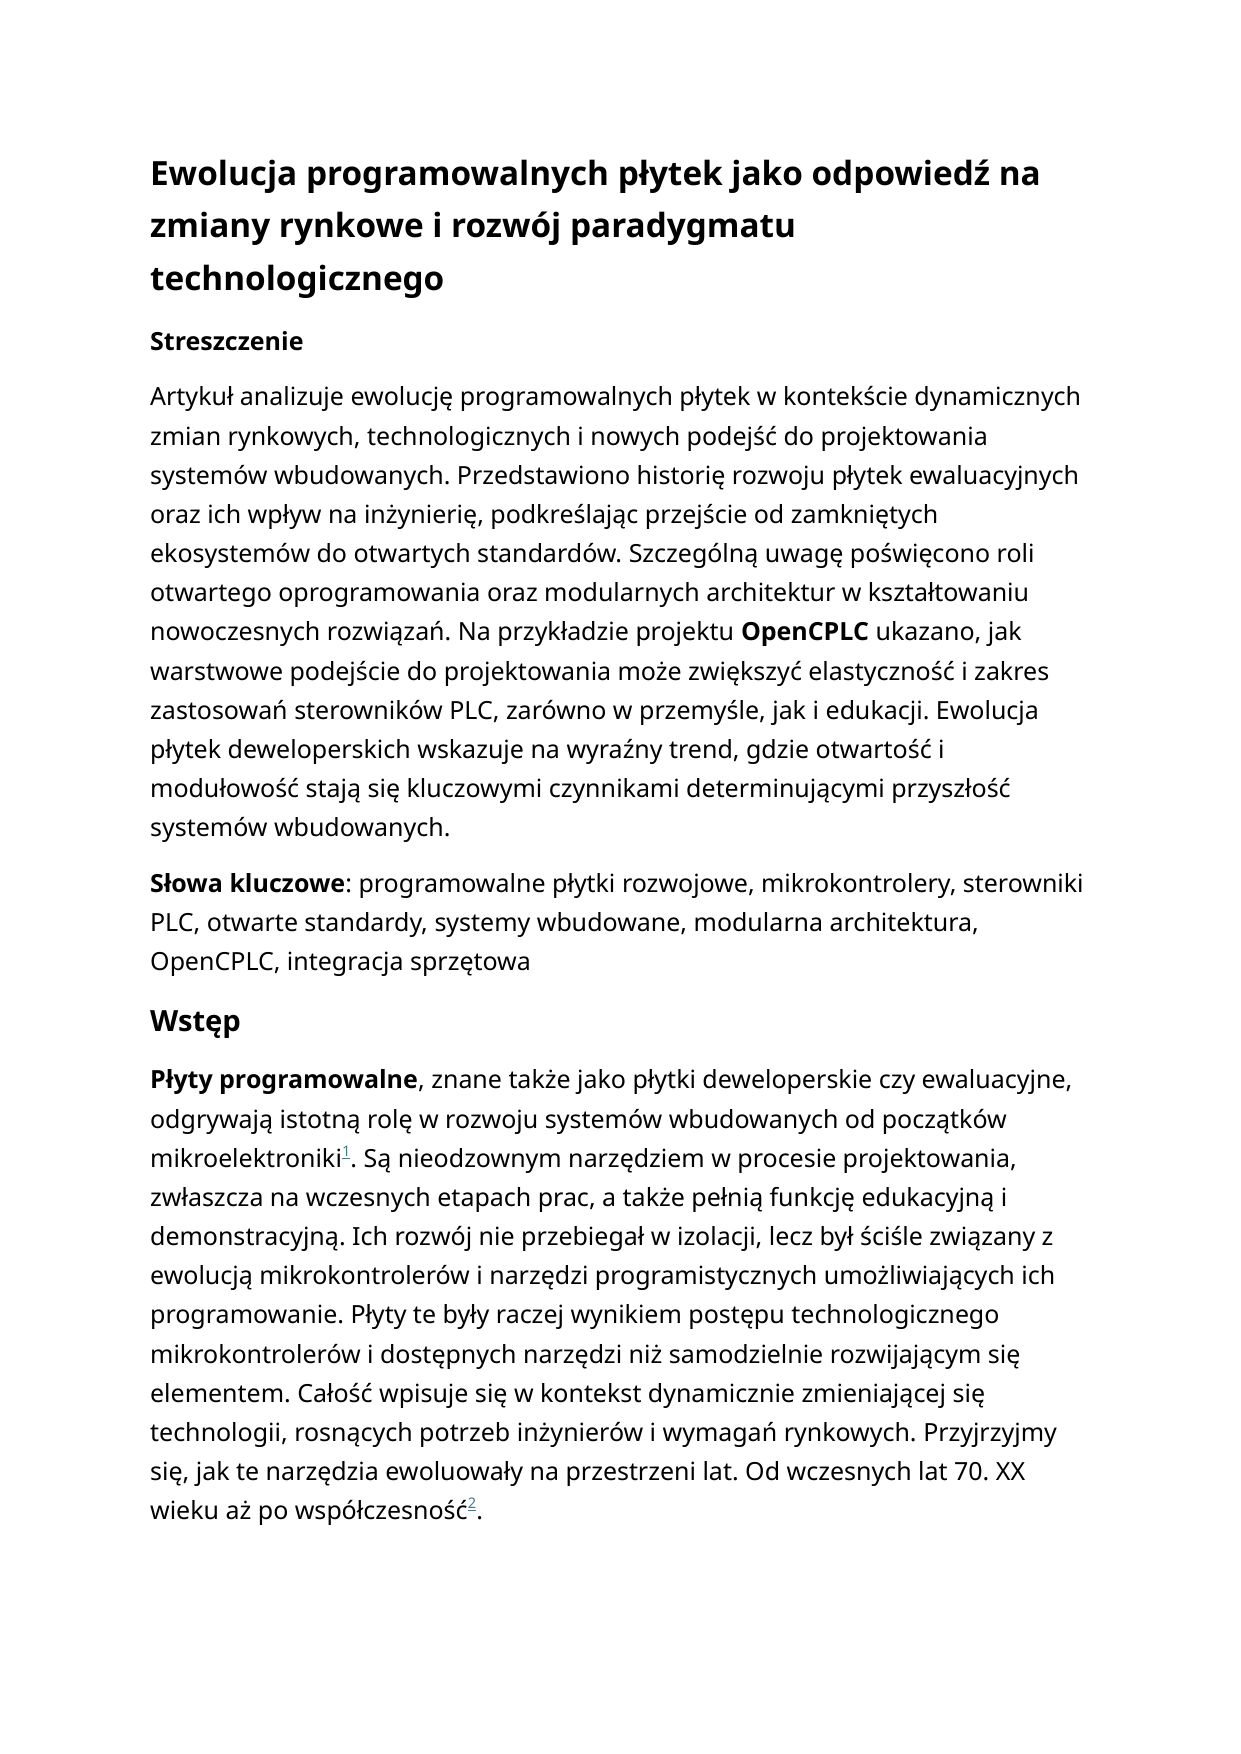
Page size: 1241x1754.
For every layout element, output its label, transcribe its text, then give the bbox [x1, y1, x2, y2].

text Streszczenie [150, 323, 1090, 357]
text Wstęp [150, 1000, 1090, 1039]
text Ewolucja programowalnych płytek jako odpowiedź na zmiany rynkowe i rozwój paradygmatu technologicznego [150, 150, 1090, 300]
text Artykuł analizuje ewolucję programowalnych płytek w kontekście dynamicznych zmian rynkowych, technologicznych i nowych podejść do projektowania systemów wbudowanych. Przedstawiono historię rozwoju płytek ewaluacyjnych oraz ich wpływ na inżynierię, podkreślając przejście od zamkniętych ekosystemów do otwartych standardów. Szczególną uwagę poświęcono roli otwartego oprogramowania oraz modularnych architektur w kształtowaniu nowoczesnych rozwiązań. Na przykładzie projektu OpenCPLC ukazano, jak warstwowe podejście do projektowania może zwiększyć elastyczność i zakres zastosowań sterowników PLC, zarówno w przemyśle, jak i edukacji. Ewolucja płytek deweloperskich wskazuje na wyraźny trend, gdzie otwartość i modułowość stają się kluczowymi czynnikami determinującymi przyszłość systemów wbudowanych. [150, 379, 1090, 844]
text Płyty programowalne, znane także jako płytki deweloperskie czy ewaluacyjne, odgrywają istotną rolę w rozwoju systemów wbudowanych od początków mikroelektroniki1. Są nieodzownym narzędziem w procesie projektowania, zwłaszcza na wczesnych etapach prac, a także pełnią funkcję edukacyjną i demonstracyjną. Ich rozwój nie przebiegał w izolacji, lecz był ściśle związany z ewolucją mikrokontrolerów i narzędzi programistycznych umożliwiających ich programowanie. Płyty te były raczej wynikiem postępu technologicznego mikrokontrolerów i dostępnych narzędzi niż samodzielnie rozwijającym się elementem. Całość wpisuje się w kontekst dynamicznie zmieniającej się technologii, rosnących potrzeb inżynierów i wymagań rynkowych. Przyjrzyjmy się, jak te narzędzia ewoluowały na przestrzeni lat. Od wczesnych lat 70. XX wieku aż po współczesność2. [150, 1062, 1090, 1527]
text Słowa kluczowe: programowalne płytki rozwojowe, mikrokontrolery, sterowniki PLC, otwarte standardy, systemy wbudowane, modularna architektura, OpenCPLC, integracja sprzętowa [150, 866, 1090, 978]
